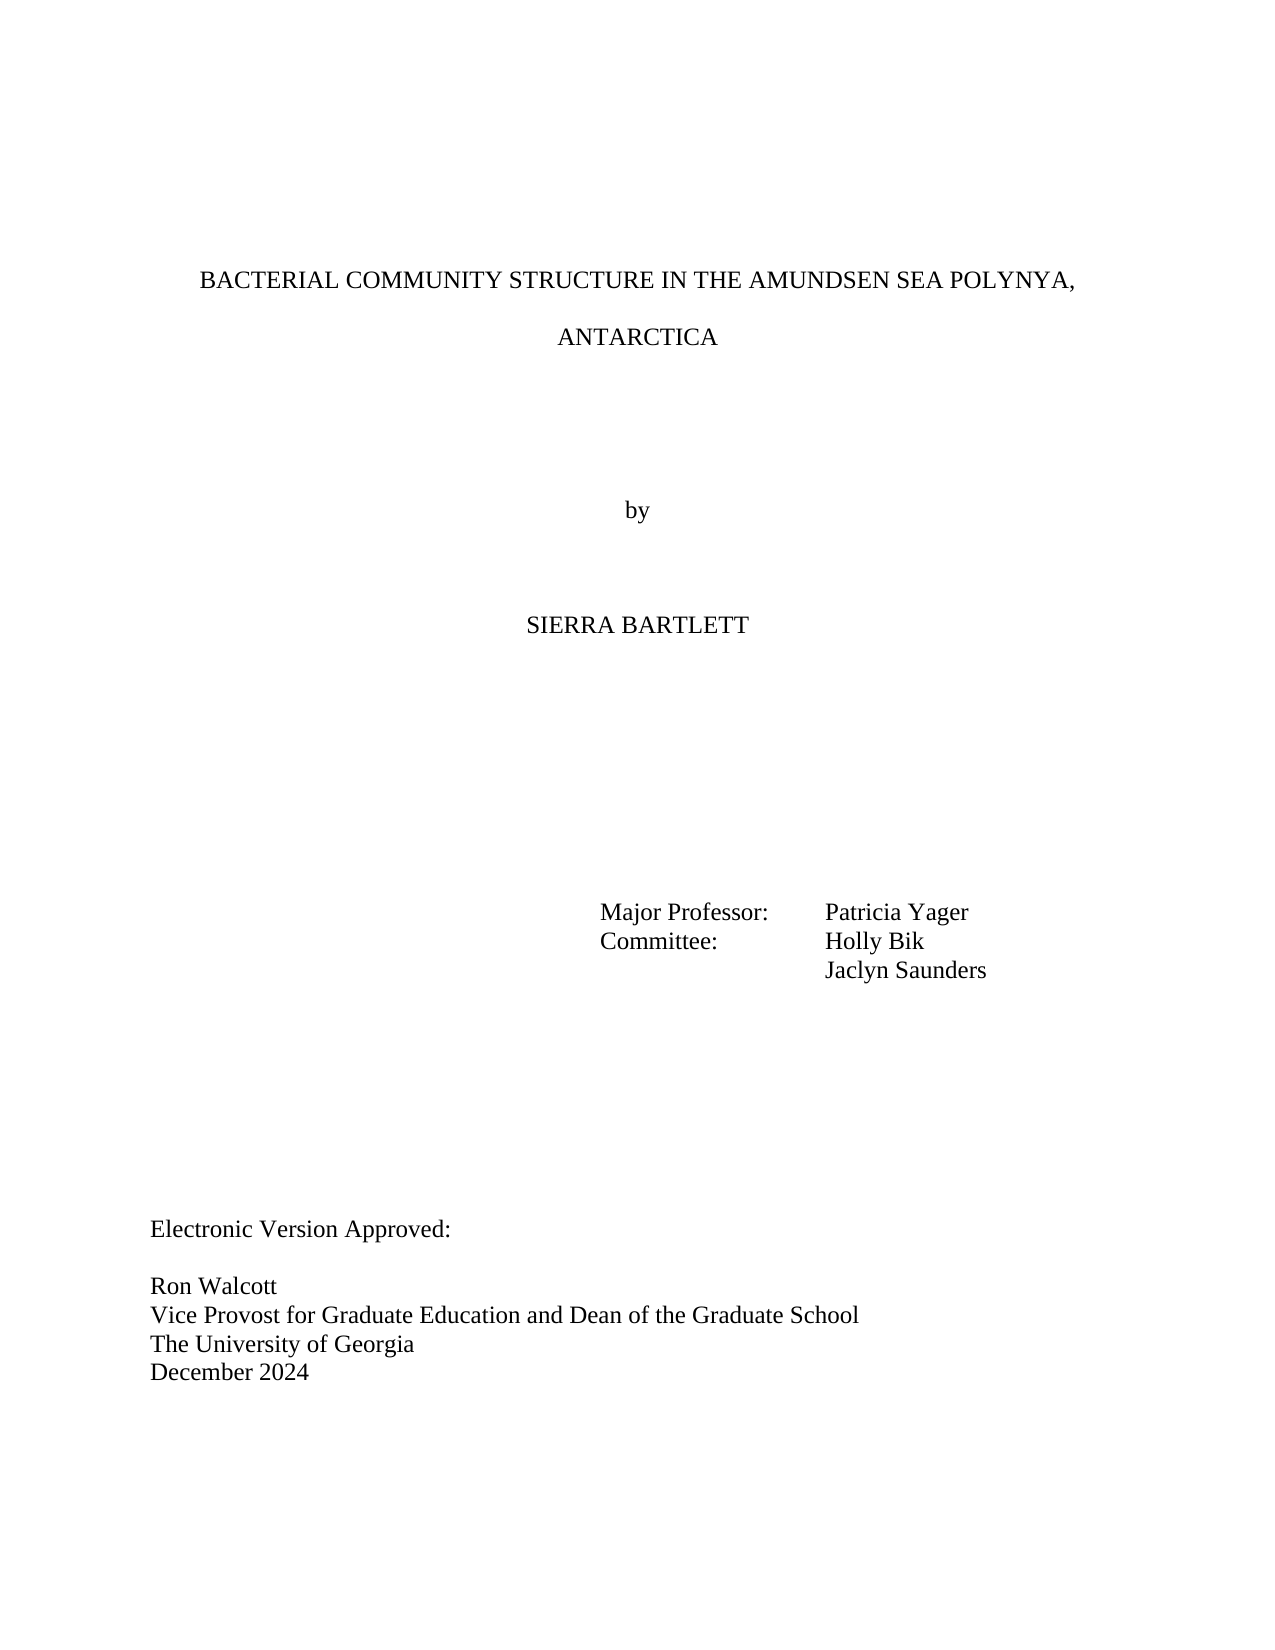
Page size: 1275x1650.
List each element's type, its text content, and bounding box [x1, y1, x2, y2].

text Jaclyn Saunders [150, 955, 1125, 984]
text December 2024 [150, 1357, 1125, 1386]
text Electronic Version Approved: [150, 1214, 1125, 1242]
text The University of Georgia [150, 1329, 1125, 1357]
text Committee: Holly Bik [150, 926, 1125, 955]
text by [150, 495, 1125, 524]
text Ron Walcott [150, 1271, 1125, 1300]
text Vice Provost for Graduate Education and Dean of the Graduate School [150, 1300, 1125, 1329]
text Major Professor: Patricia Yager [150, 897, 1125, 926]
text SIERRA BARTLETT [150, 610, 1125, 639]
text BACTERIAL COMMUNITY STRUCTURE IN THE AMUNDSEN SEA POLYNYA, ANTARCTICA [150, 265, 1125, 351]
